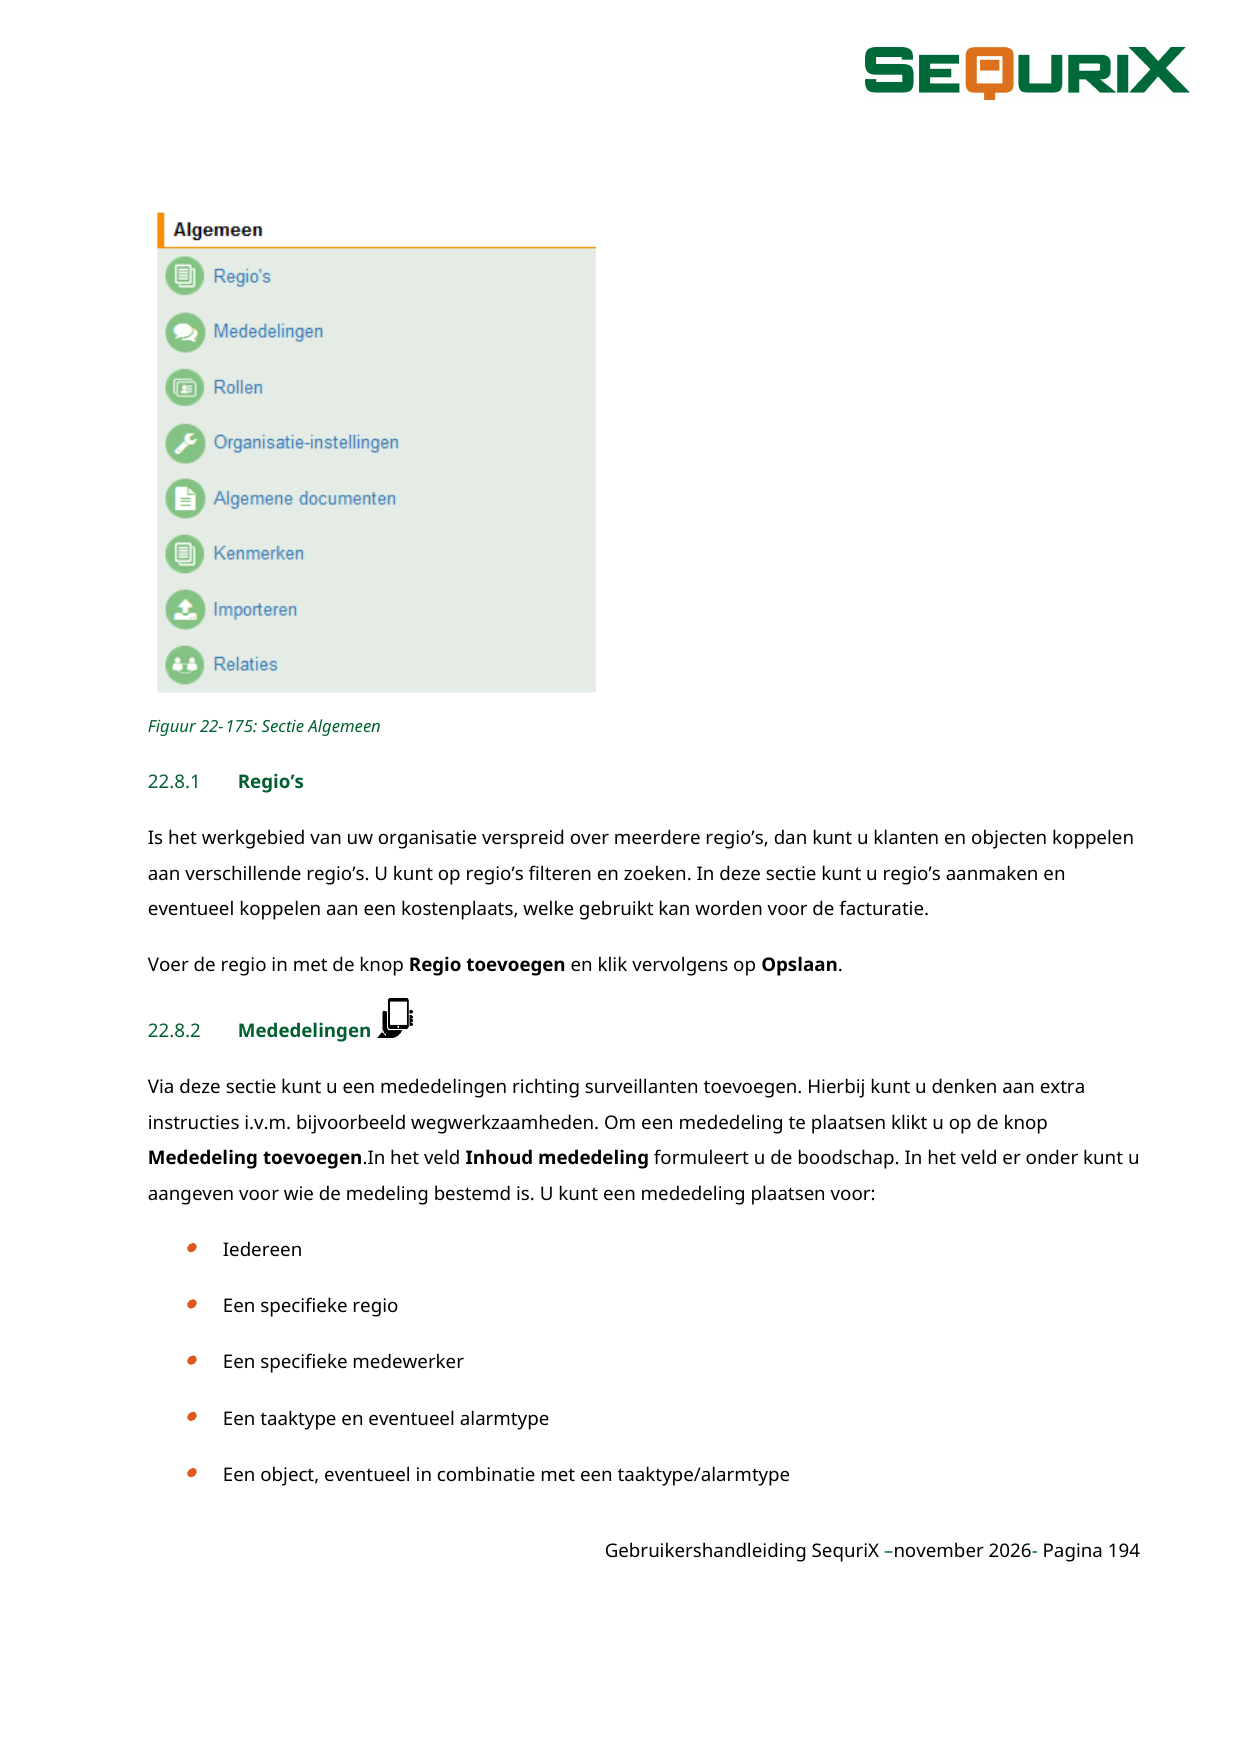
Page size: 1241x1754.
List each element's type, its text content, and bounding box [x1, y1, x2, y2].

text Een object, eventueel in combinatie met een taaktype/alarmtype [185, 1451, 1140, 1487]
text Iedereen [185, 1226, 1140, 1262]
text Een specifieke regio [185, 1283, 1140, 1318]
text Voer de regio in met de knop Regio toevoegen en klik vervolgens op Opslaan. [148, 942, 1140, 977]
text Een specifieke medewerker [185, 1339, 1140, 1374]
subtitle Mededelingen [148, 998, 1140, 1043]
subtitle Regio’s [148, 758, 1140, 794]
picture [152, 206, 597, 694]
text Via deze sectie kunt u een mededelingen richting surveillanten toevoegen. Hierbij kunt u denken aan extra instructies i.v.m. bijvoorbeeld wegwerkzaamheden. Om een mededeling te plaatsen klikt u op de knop Mededeling toevoegen.In het veld Inhoud mededeling formuleert u de boodschap. In het veld er onder kunt u aangeven voor wie de medeling bestemd is. U kunt een mededeling plaatsen voor: [148, 1064, 1140, 1206]
text Een taaktype en eventueel alarmtype [185, 1395, 1140, 1431]
picture [376, 998, 416, 1038]
text Is het werkgebied van uw organisatie verspreid over meerdere regio’s, dan kunt u klanten en objecten koppelen aan verschillende regio’s. U kunt op regio’s filteren en zoeken. In deze sectie kunt u regio’s aanmaken en eventueel koppelen aan een kostenplaats, welke gebruikt kan worden voor de facturatie. [148, 815, 1140, 921]
picture [865, 47, 1190, 100]
